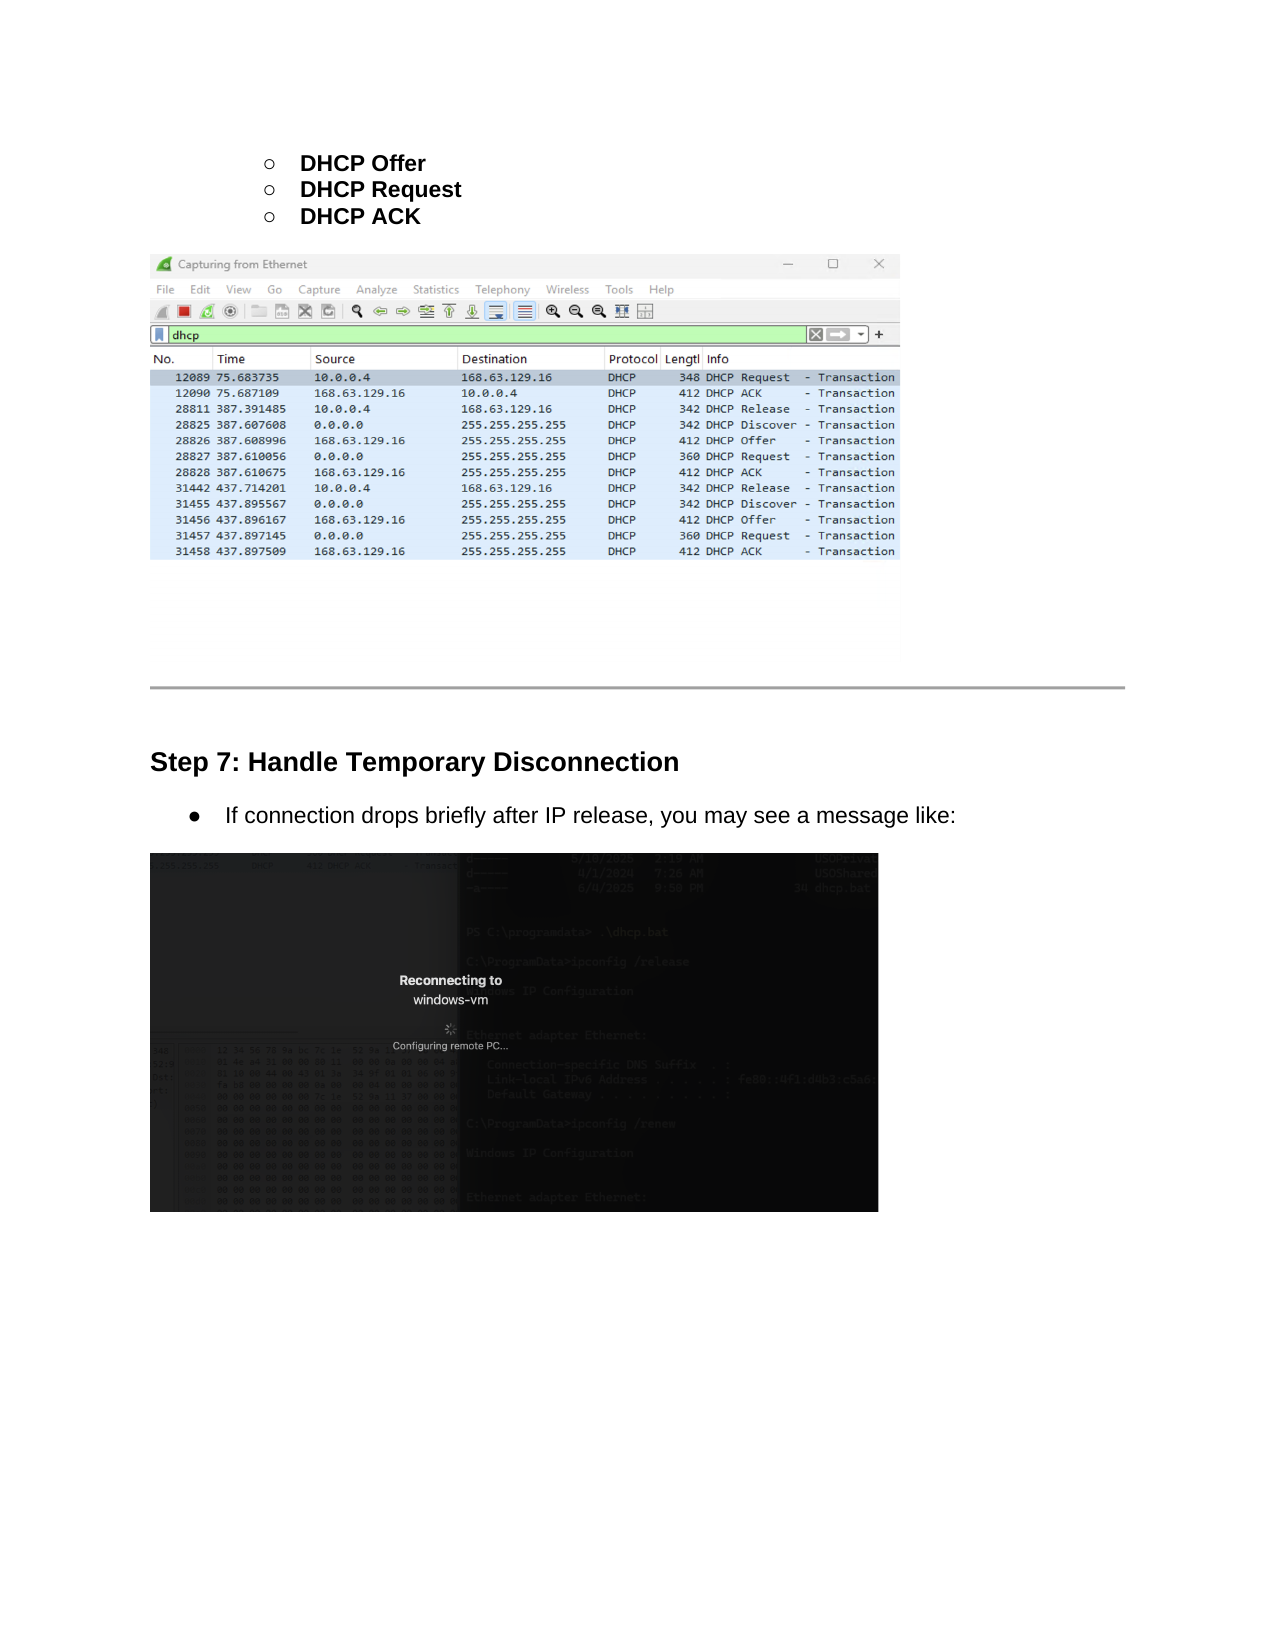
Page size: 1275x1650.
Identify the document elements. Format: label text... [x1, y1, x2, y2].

picture [150, 254, 901, 662]
list DHCP ACK [262, 203, 1125, 229]
picture [150, 853, 879, 1212]
subtitle Step 7: Handle Temporary Disconnection [150, 746, 1125, 777]
list DHCP Offer [262, 150, 1125, 176]
list If connection drops briefly after IP release, you may see a message like: [187, 802, 1125, 828]
list DHCP Request [262, 176, 1125, 203]
